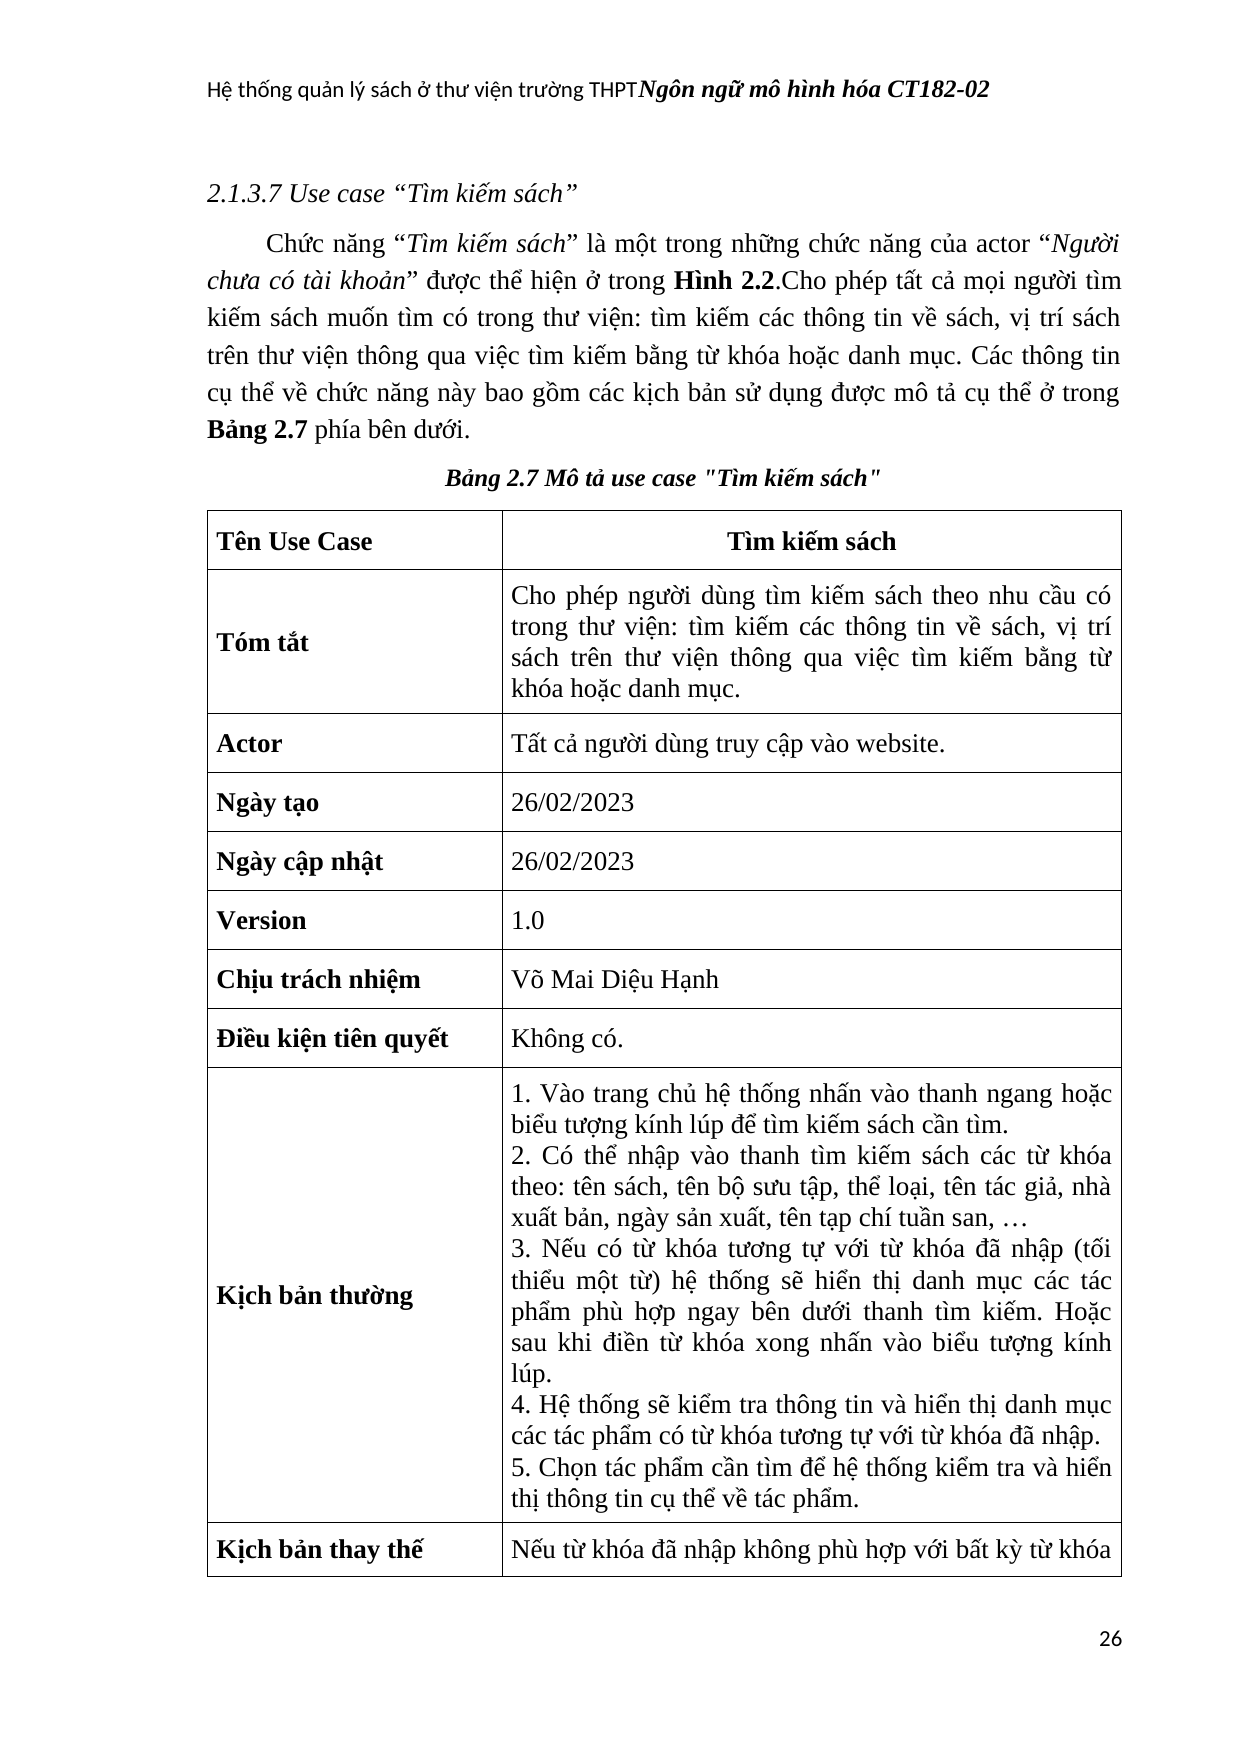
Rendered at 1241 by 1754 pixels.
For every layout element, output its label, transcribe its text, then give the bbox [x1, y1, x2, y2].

table_cell Version [208, 891, 502, 949]
table_cell Tất cả người dùng truy cập vào website. [503, 714, 1121, 772]
text Bảng 2.7 Mô tả use case "Tìm kiếm sách" [207, 463, 1122, 492]
table_cell Ngày tạo [208, 773, 502, 831]
table_cell 26/02/2023 [503, 832, 1121, 890]
table_cell 1.0 [503, 891, 1121, 949]
table_cell Actor [208, 714, 502, 772]
table_cell Tóm tắt [208, 570, 502, 713]
table_cell Kịch bản thay thế [208, 1523, 502, 1576]
table_cell Cho phép người dùng tìm kiếm sách theo nhu cầu có trong thư viện: tìm kiếm các thông tin về sách, vị trí sách trên thư viện thông qua việc tìm kiếm bằng từ khóa hoặc danh mục. [503, 570, 1121, 713]
table_cell Kịch bản thường [208, 1068, 502, 1522]
table_cell 26/02/2023 [503, 773, 1121, 831]
table_cell Chịu trách nhiệm [208, 950, 502, 1008]
table_cell Không có. [503, 1009, 1121, 1067]
table_cell Võ Mai Diệu Hạnh [503, 950, 1121, 1008]
table_header Tên Use Case [208, 511, 502, 569]
table_cell Điều kiện tiên quyết [208, 1009, 502, 1067]
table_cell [503, 1523, 1121, 1576]
table_cell Ngày cập nhật [208, 832, 502, 890]
table_cell 1. Vào trang chủ hệ thống nhấn vào thanh ngang hoặc biểu tượng kính lúp để tìm kiếm sách cần tìm. 2. Có thể nhập vào thanh tìm kiếm sách các từ khóa theo: tên sách, tên bộ sưu tập, thể loại, tên tác giả, nhà xuất bản, ngày sản xuất, tên tạp chí tuần san, … 3. Nếu có từ khóa tương tự với từ khóa đã nhập (tối thiểu một từ) hệ thống sẽ hiển thị danh mục các tác phẩm phù hợp ngay bên dưới thanh tìm kiếm. Hoặc sau khi điền từ khóa xong nhấn vào biểu tượng kính lúp. 4. Hệ thống sẽ kiểm tra thông tin và hiển thị danh mục các tác phẩm có từ khóa tương tự với từ khóa đã nhập. 5. Chọn tác phẩm cần tìm để hệ thống kiểm tra và hiển thị thông tin cụ thể về tác phẩm. [503, 1068, 1121, 1522]
table_header Tìm kiếm sách [503, 511, 1121, 569]
text Chức năng “Tìm kiếm sách” là một trong những chức năng của actor “Người chưa có tài khoản” được thể hiện ở trong Hình 2.2.Cho phép tất cả mọi người tìm kiếm sách muốn tìm có trong thư viện: tìm kiếm các thông tin về sách, vị trí sách trên thư viện thông qua việc tìm kiếm bằng từ khóa hoặc danh mục. Các thông tin cụ thể về chức năng này bao gồm các kịch bản sử dụng được mô tả cụ thể ở trong Bảng 2.7 phía bên dưới. [207, 227, 1122, 444]
subtitle Use case “Tìm kiếm sách” [207, 177, 1122, 208]
